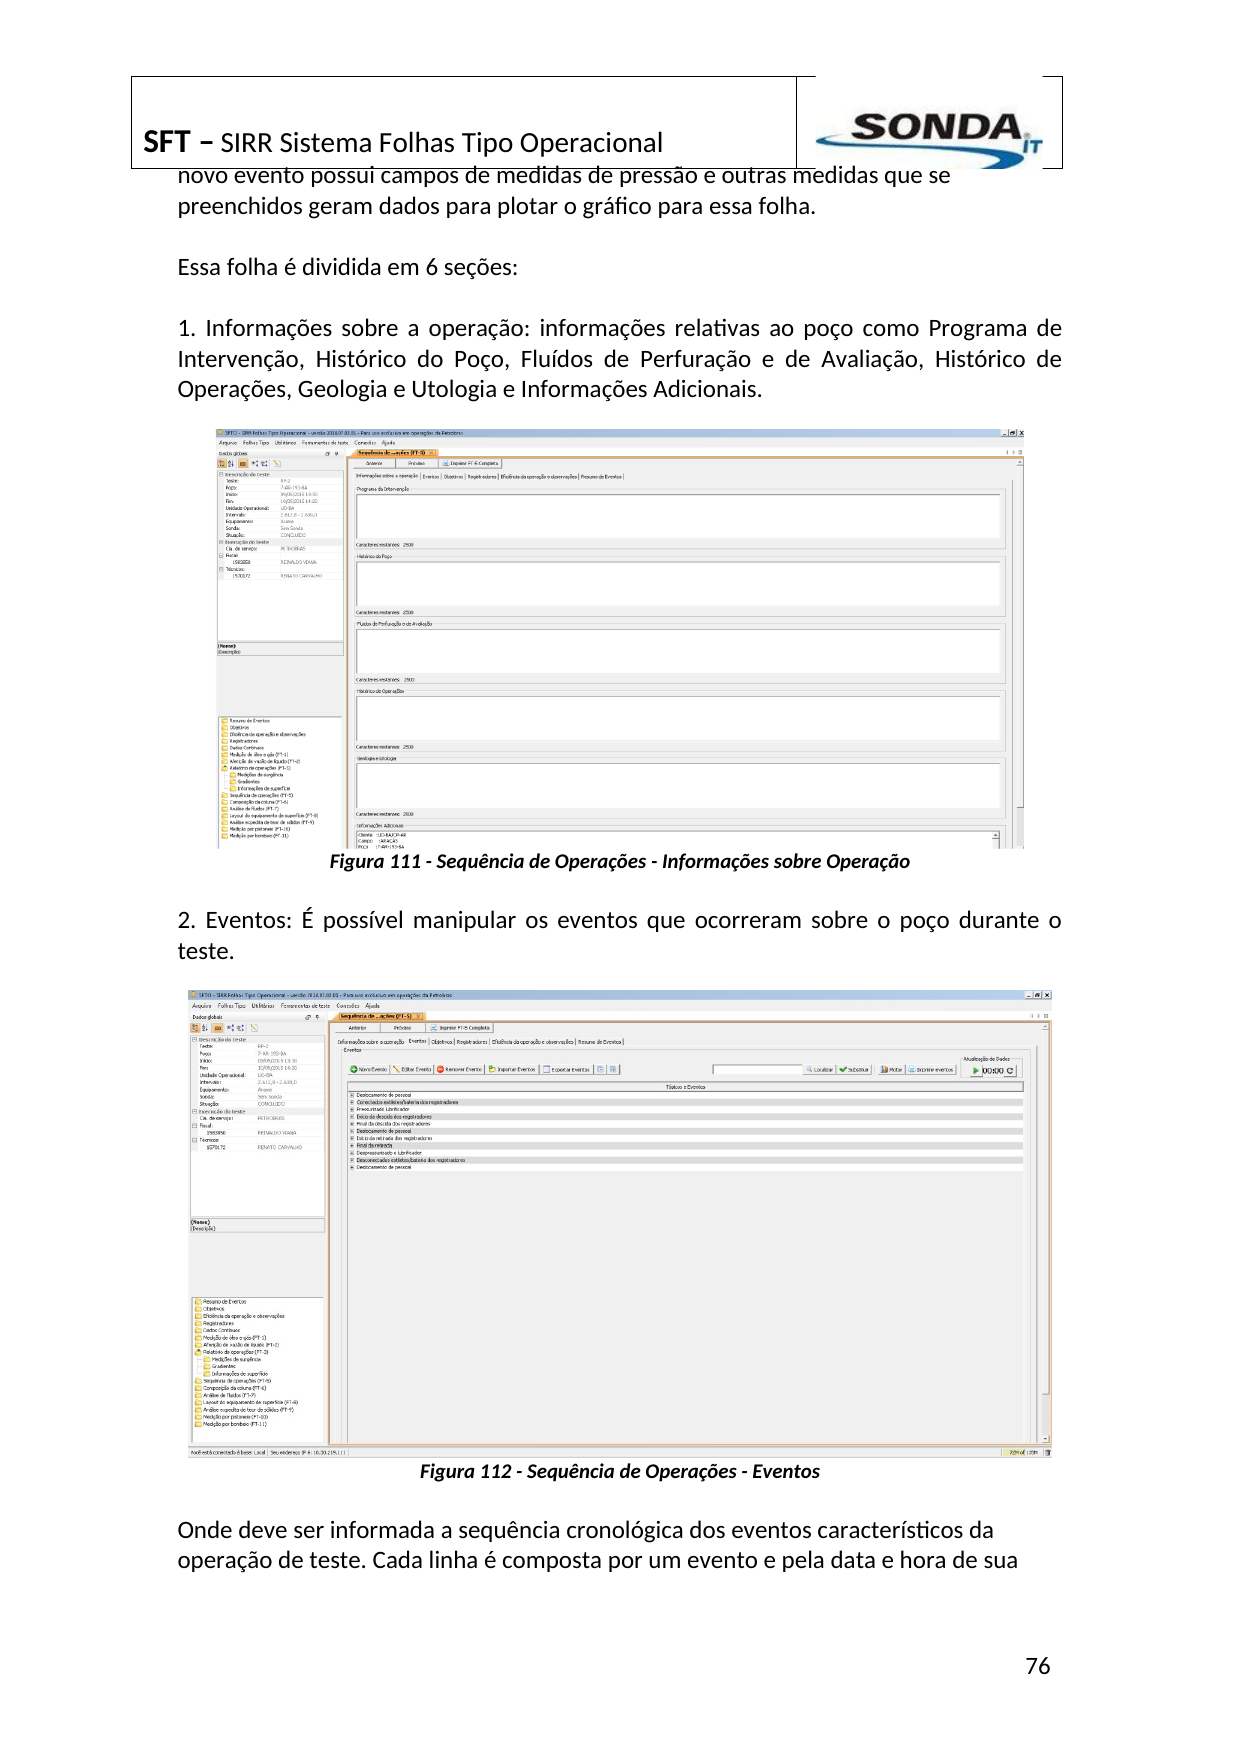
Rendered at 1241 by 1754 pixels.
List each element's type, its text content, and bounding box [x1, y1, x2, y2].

picture [815, 76, 1043, 159]
text Onde deve ser informada a sequência cronológica dos eventos característicos da operação de teste. Cada linha é composta por um evento e pela data e hora de sua [177, 1514, 1064, 1575]
picture [188, 990, 1052, 1458]
list Eventos: É possível manipular os eventos que ocorreram sobre o poço durante o teste. [177, 904, 1063, 965]
list Informações sobre a operação: informações relativas ao poço como Programa de Intervenção, Histórico do Poço, Fluídos de Perfuração e de Avaliação, Histórico de Operações, Geologia e Utologia e Informações Adicionais. [177, 312, 1063, 404]
picture [215, 429, 1024, 849]
text novo evento possui campos de medidas de pressão e outras medidas que se preenchidos geram dados para plotar o gráfico para essa folha. [177, 159, 1064, 220]
text Essa folha é dividida em 6 seções: [177, 251, 1223, 281]
